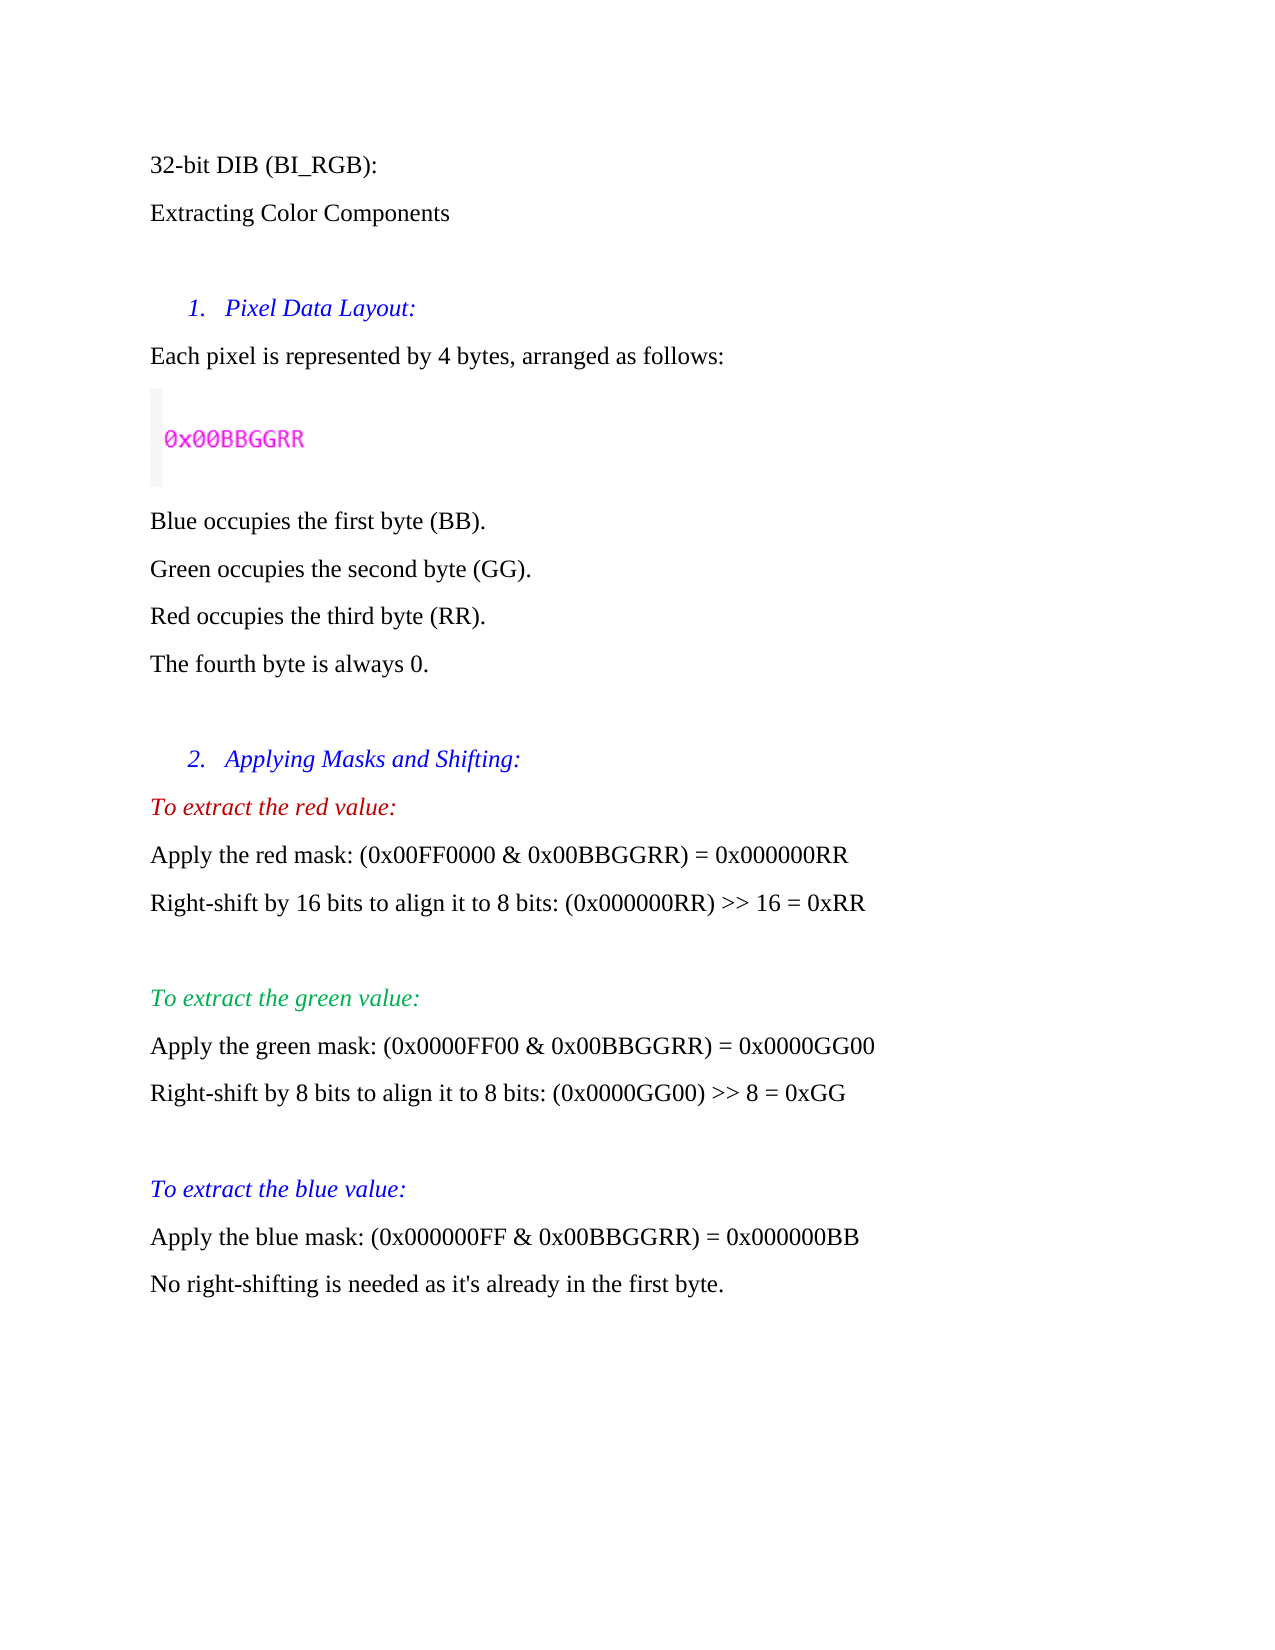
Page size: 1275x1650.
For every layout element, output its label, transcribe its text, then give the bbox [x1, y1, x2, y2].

text To extract the red value: [150, 792, 1125, 821]
text Apply the blue mask: (0x000000FF & 0x00BBGGRR) = 0x000000BB [150, 1222, 1125, 1250]
text 32-bit DIB (BI_RGB): [150, 150, 1125, 179]
text Apply the green mask: (0x0000FF00 & 0x00BBGGRR) = 0x0000GG00 [150, 1031, 1125, 1059]
text Right-shift by 16 bits to align it to 8 bits: (0x000000RR) >> 16 = 0xRR [150, 888, 1125, 916]
text Blue occupies the first byte (BB). [150, 506, 1125, 535]
text No right-shifting is needed as it's already in the first byte. [150, 1269, 1125, 1298]
text Green occupies the second byte (GG). [150, 554, 1125, 582]
text To extract the blue value: [150, 1174, 1125, 1203]
picture [150, 388, 405, 487]
text Right-shift by 8 bits to align it to 8 bits: (0x0000GG00) >> 8 = 0xGG [150, 1078, 1125, 1107]
text The fourth byte is always 0. [150, 649, 1125, 678]
text Each pixel is represented by 4 bytes, arranged as follows: [150, 341, 1125, 369]
text Red occupies the third byte (RR). [150, 601, 1125, 630]
text Apply the red mask: (0x00FF0000 & 0x00BBGGRR) = 0x000000RR [150, 840, 1125, 869]
text To extract the green value: [150, 983, 1125, 1012]
list Pixel Data Layout: [187, 293, 1125, 322]
text Extracting Color Components [150, 198, 1125, 226]
list Applying Masks and Shifting: [187, 744, 1125, 773]
